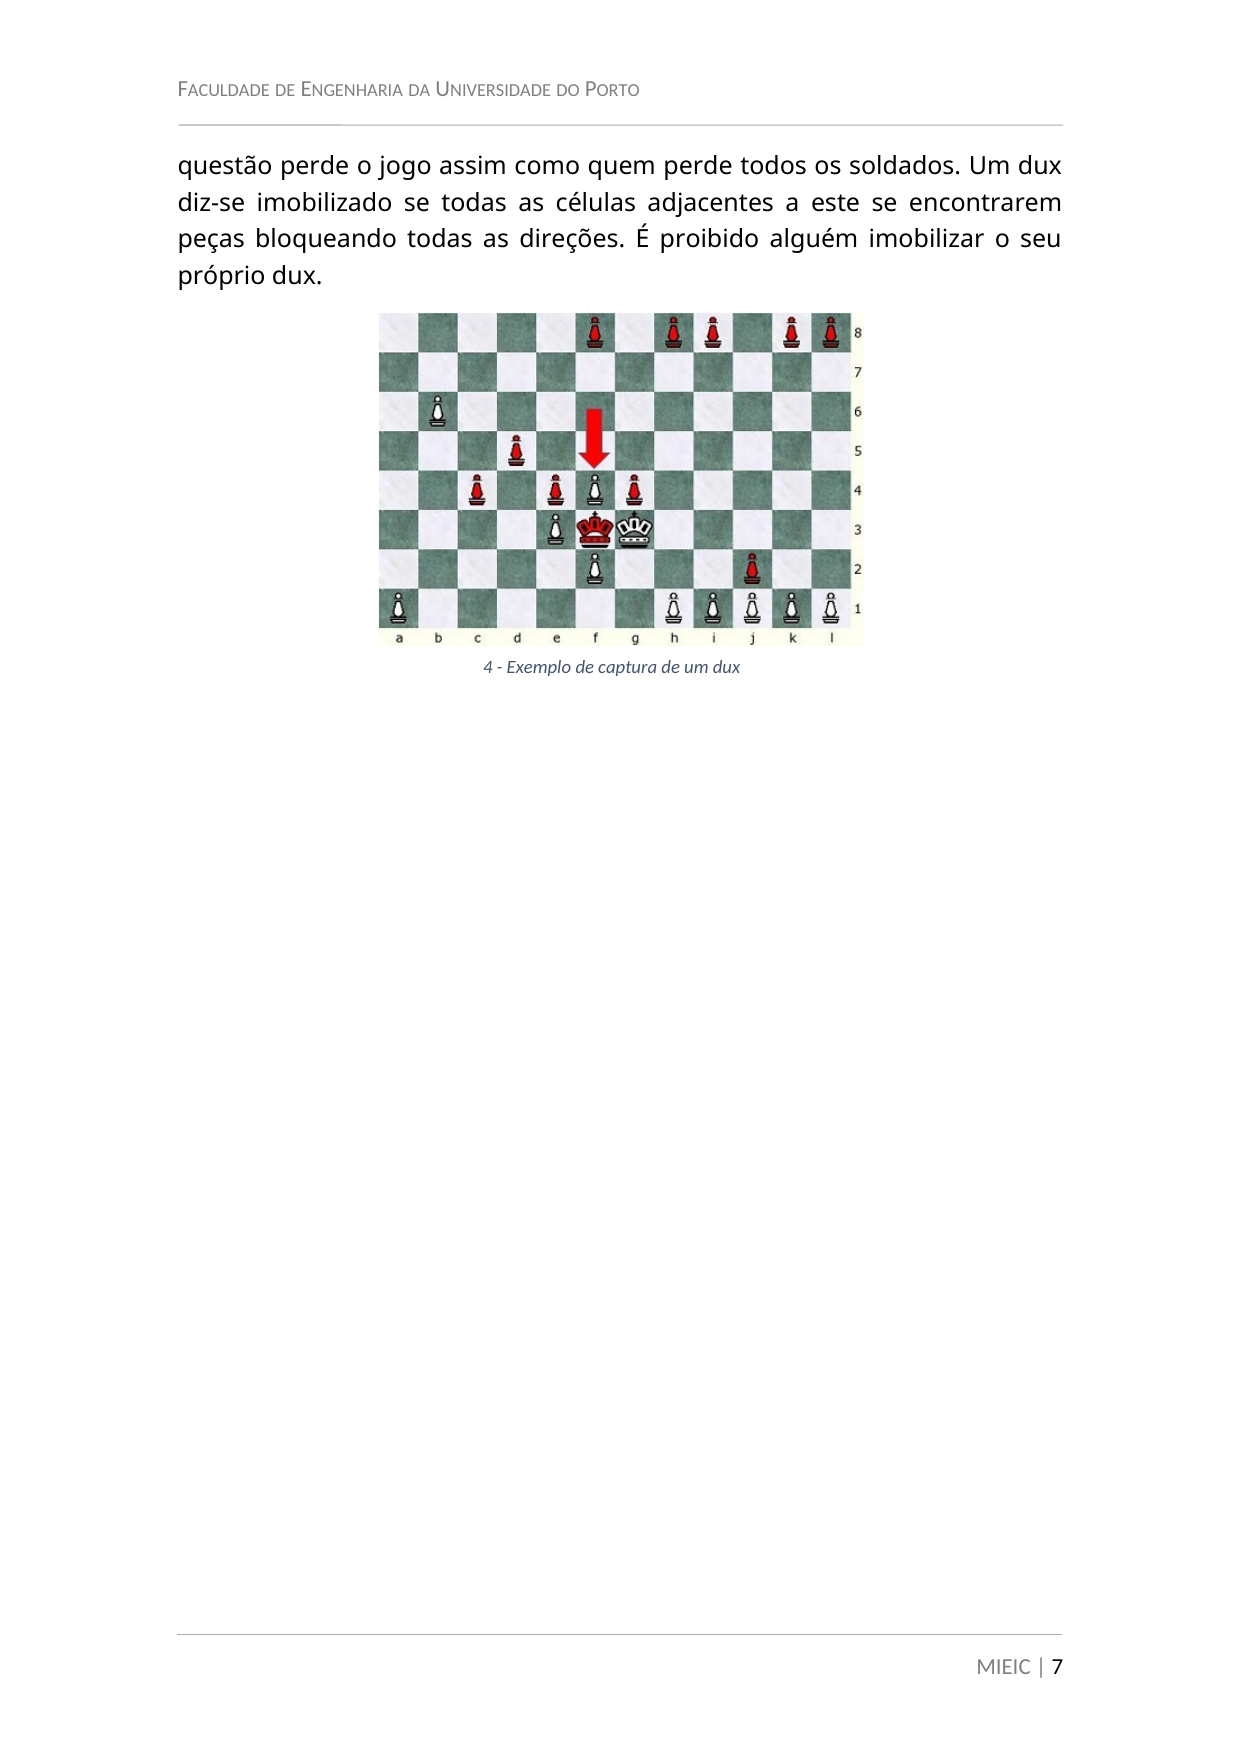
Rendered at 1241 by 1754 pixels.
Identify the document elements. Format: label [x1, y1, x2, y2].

text [177, 148, 1063, 292]
picture [378, 312, 864, 646]
